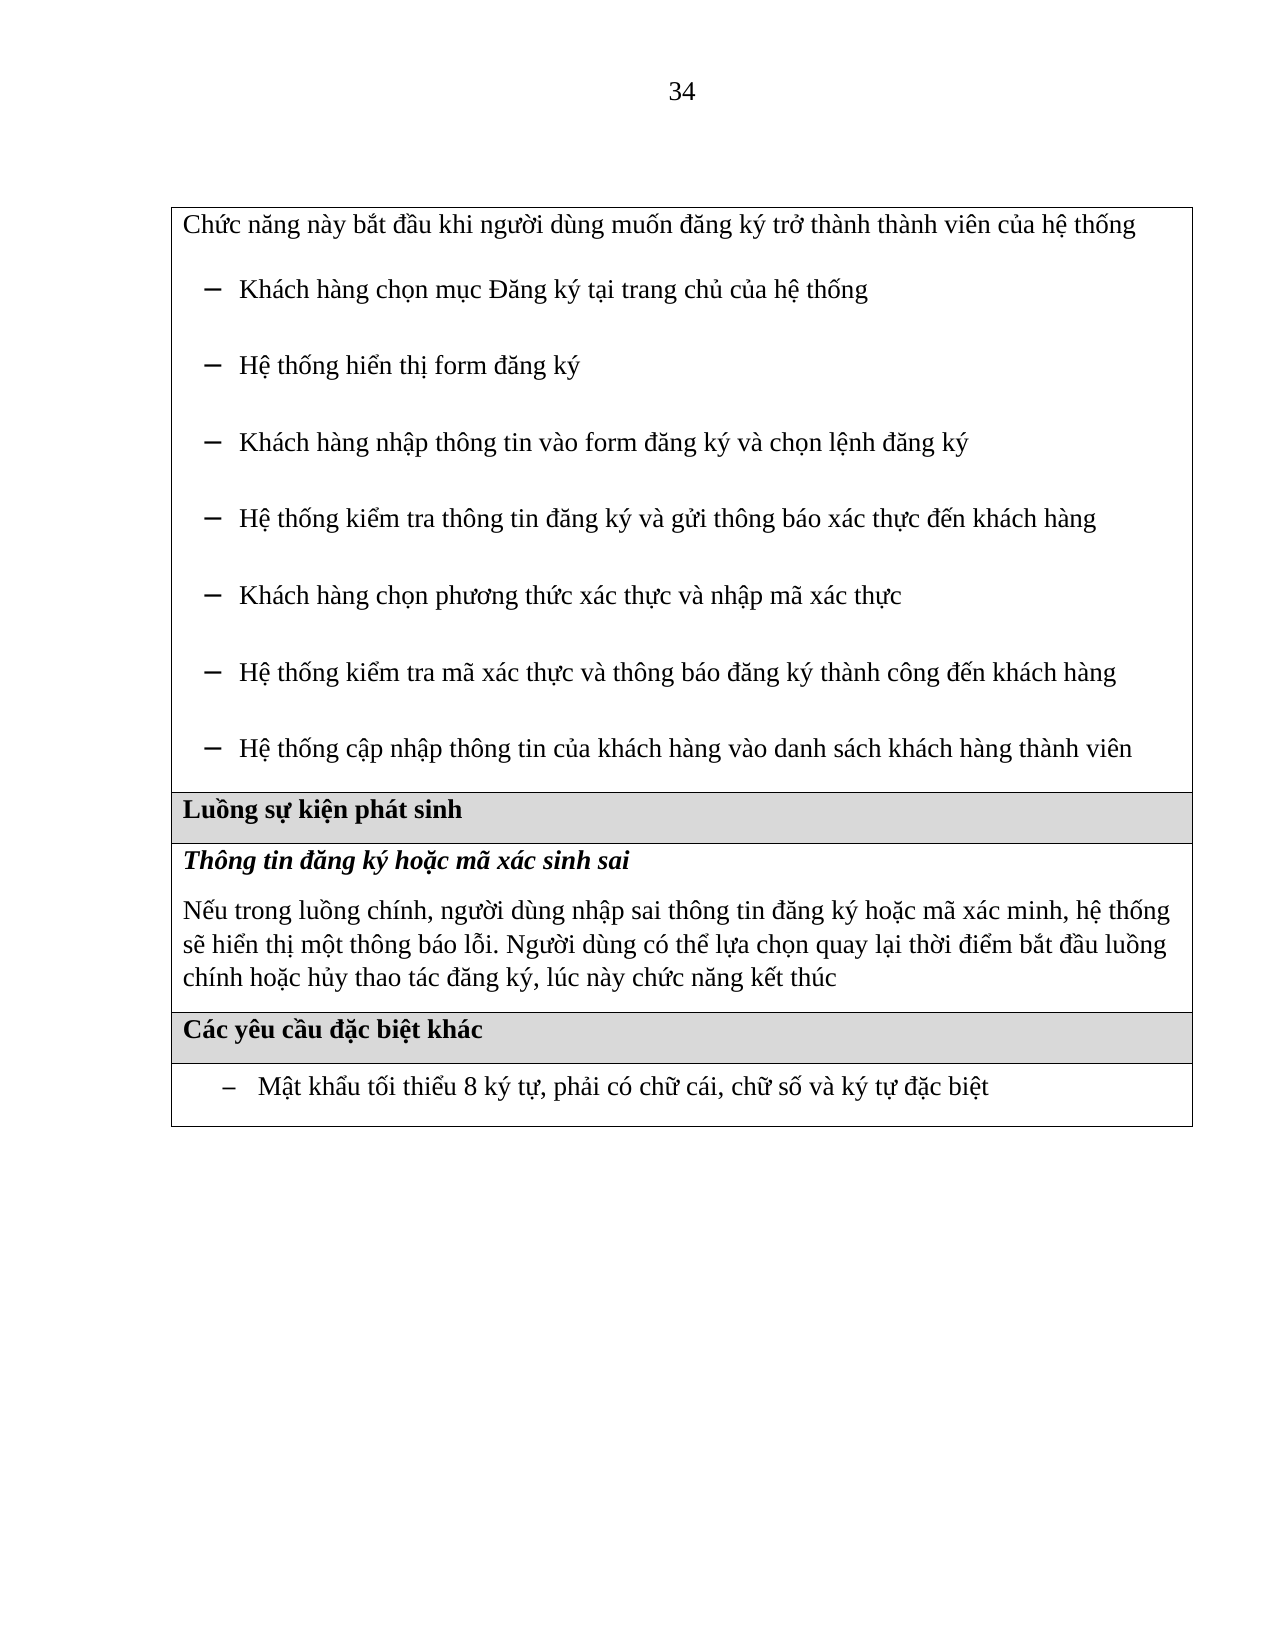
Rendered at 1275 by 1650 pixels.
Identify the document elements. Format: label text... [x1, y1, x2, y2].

table_cell Thông tin đăng ký hoặc mã xác sinh sai Nếu trong luồng chính, người dùng nhập sai thông tin đăng ký hoặc mã xác minh, hệ thống sẽ hiển thị một thông báo lỗi. Người dùng có thể lựa chọn quay lại thời điểm bắt đầu luồng chính hoặc hủy thao tác đăng ký, lúc này chức năng kết thúc [172, 844, 1192, 1012]
table_cell Chức năng này bắt đầu khi người dùng muốn đăng ký trở thành thành viên của hệ thống Khách hàng chọn mục Đăng ký tại trang chủ của hệ thống Hệ thống hiển thị form đăng ký Khách hàng nhập thông tin vào form đăng ký và chọn lệnh đăng ký Hệ thống kiểm tra thông tin đăng ký và gửi thông báo xác thực đến khách hàng Khách hàng chọn phương thức xác thực và nhập mã xác thực Hệ thống kiểm tra mã xác thực và thông báo đăng ký thành công đến khách hàng Hệ thống cập nhập thông tin của khách hàng vào danh sách khách hàng thành viên [172, 208, 1192, 792]
table_cell Các yêu cầu đặc biệt khác [172, 1013, 1192, 1063]
table_cell Luồng sự kiện phát sinh [172, 793, 1192, 843]
table_cell Mật khẩu tối thiểu 8 ký tự, phải có chữ cái, chữ số và ký tự đặc biệt [172, 1064, 1192, 1126]
